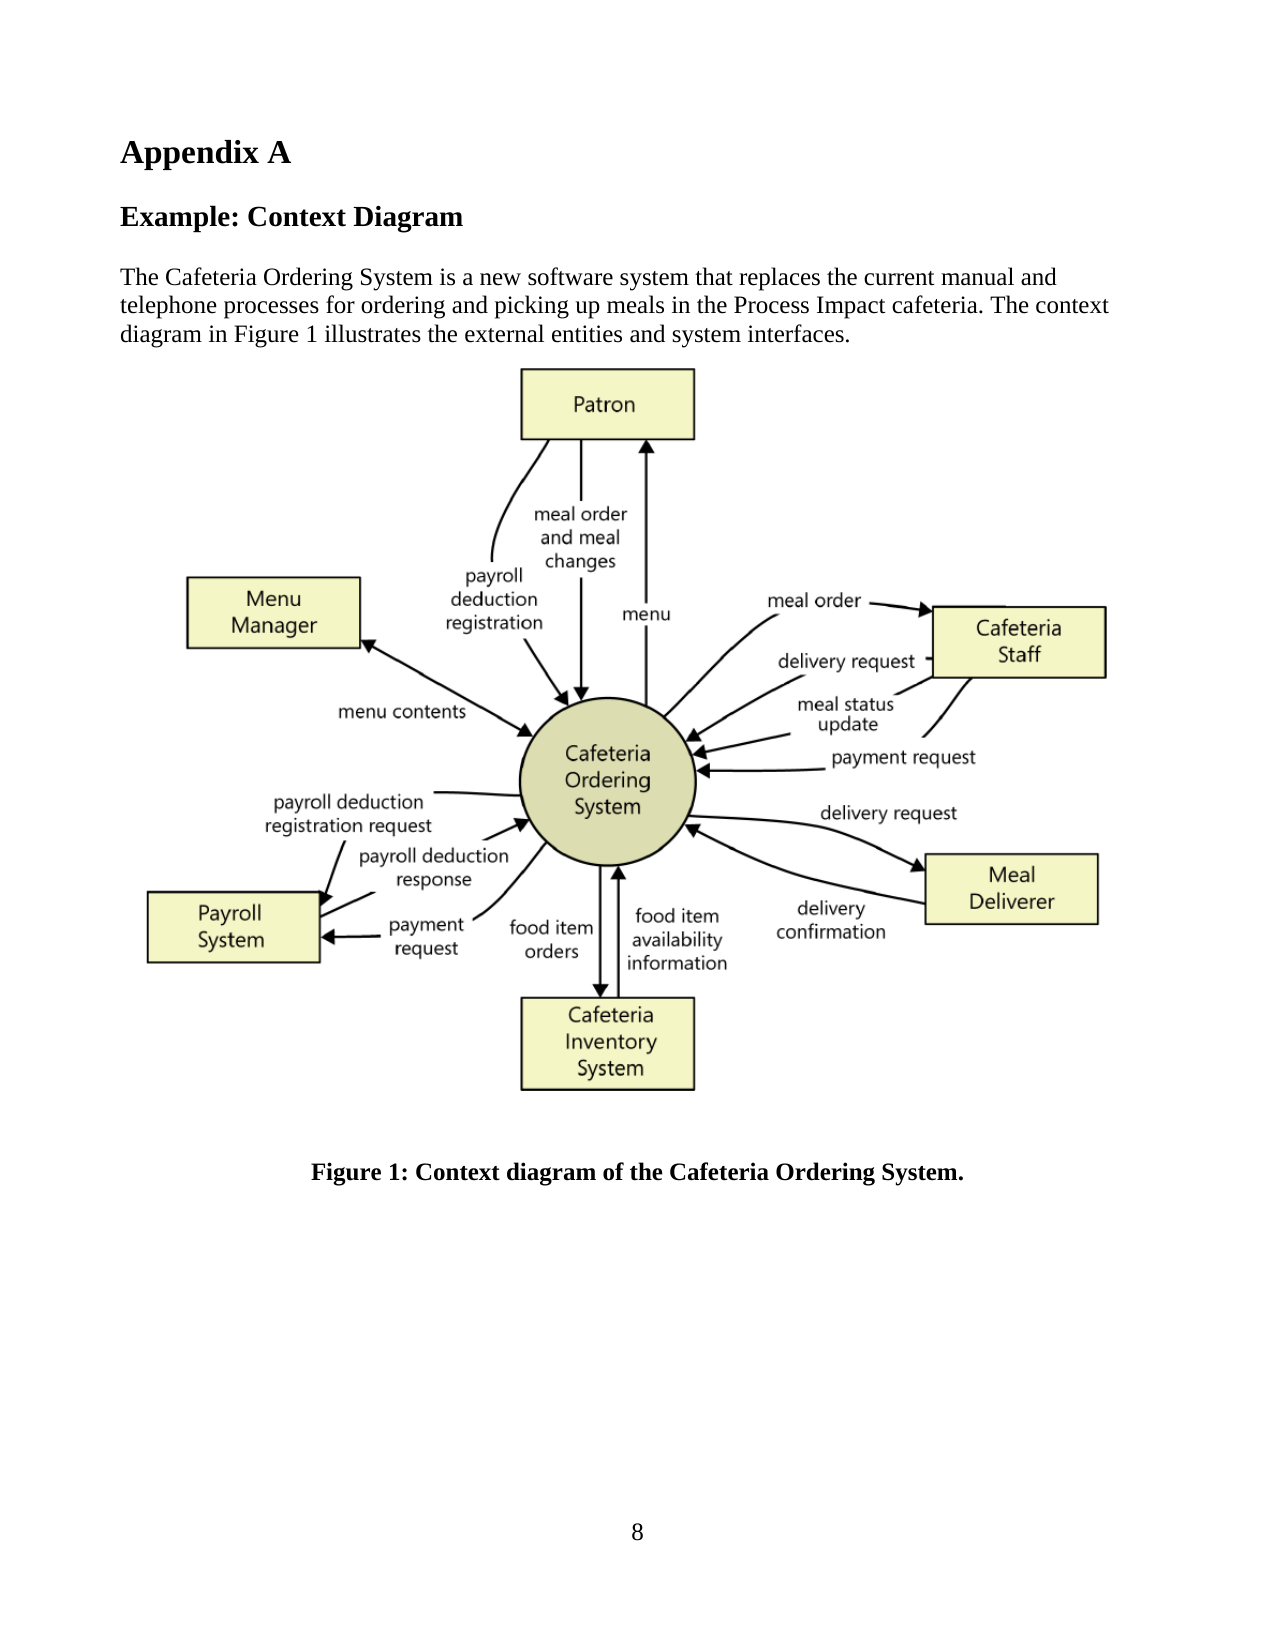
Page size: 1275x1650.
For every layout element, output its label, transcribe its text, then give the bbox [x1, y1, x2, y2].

text The Cafeteria Ordering System is a new software system that replaces the current manual and telephone processes for ordering and picking up meals in the Process Impact cafeteria. The context diagram in Figure 1 illustrates the external entities and system interfaces. [120, 262, 1155, 348]
text Appendix A [120, 132, 1155, 171]
text Figure 1: Context diagram of the Cafeteria Ordering System. [120, 1157, 1155, 1185]
picture [120, 348, 1155, 1107]
text Example: Context Diagram [120, 199, 1155, 233]
